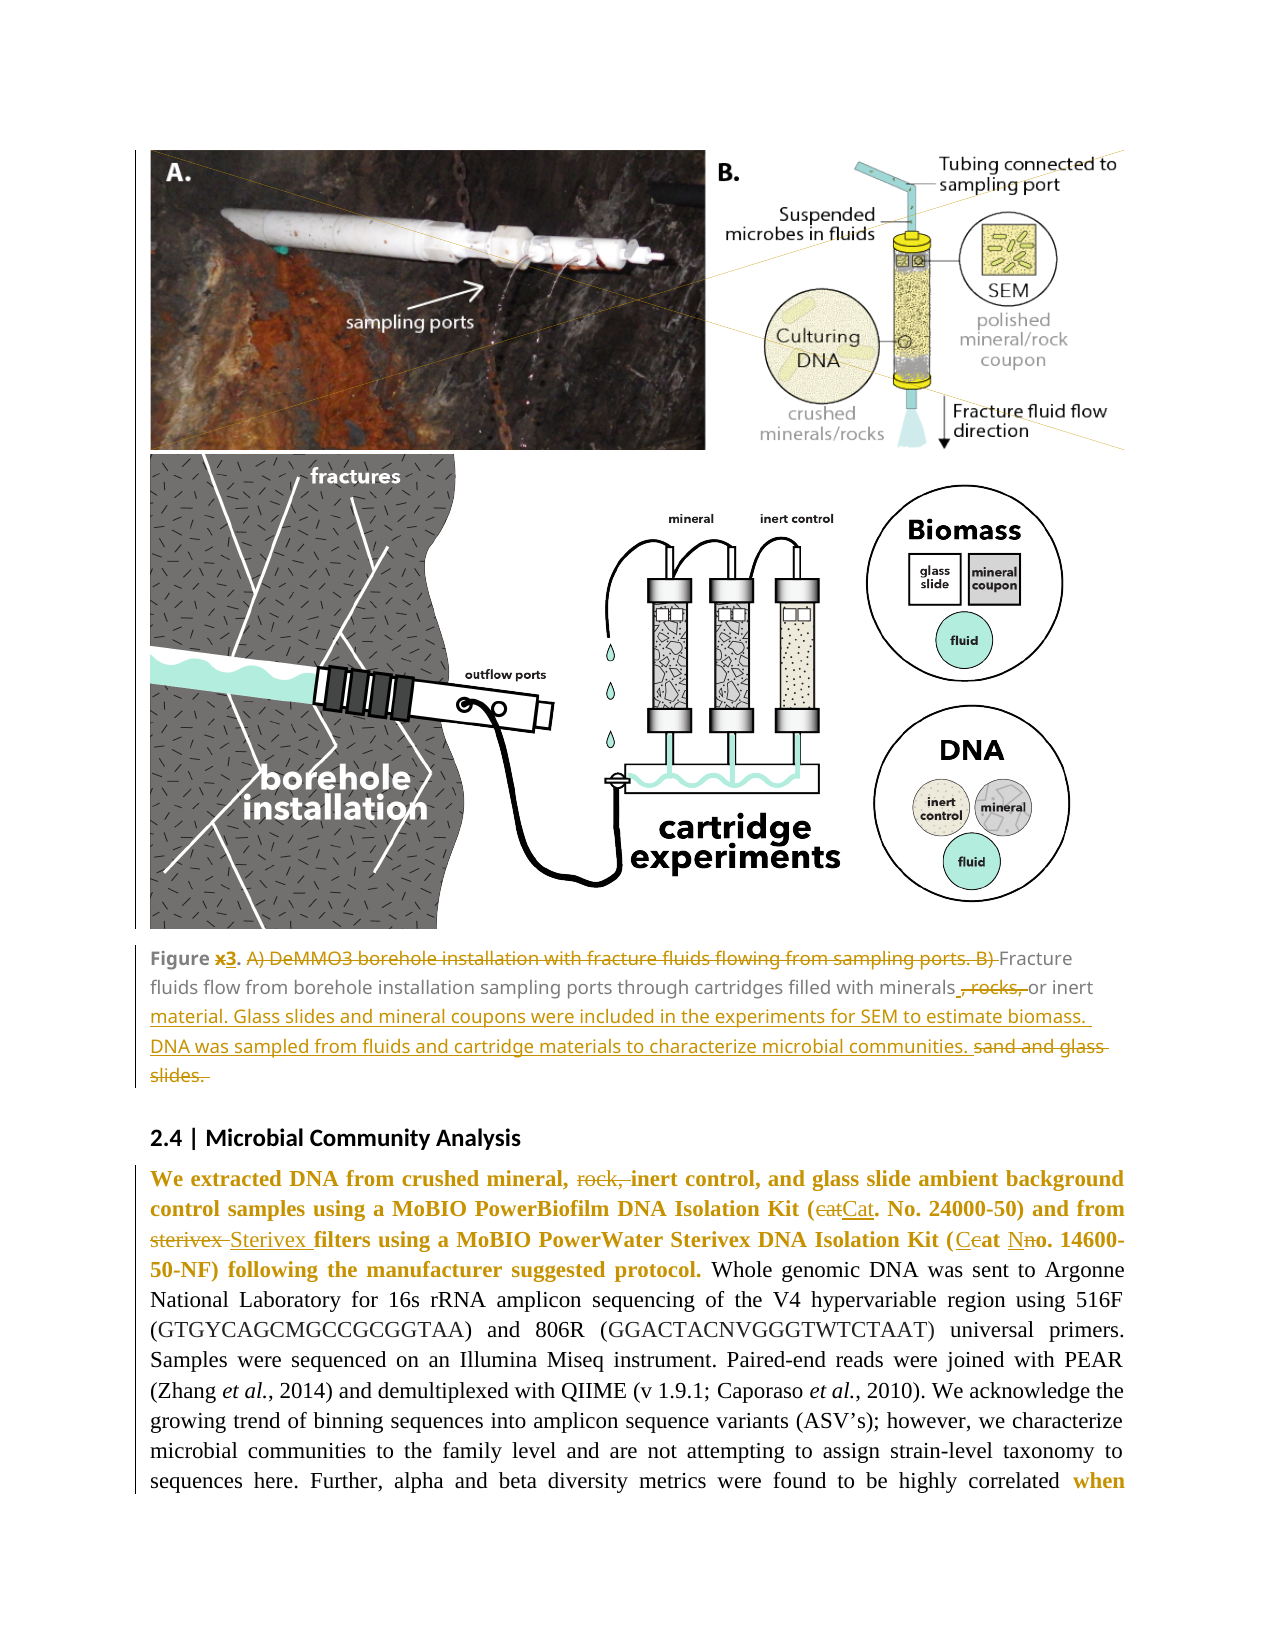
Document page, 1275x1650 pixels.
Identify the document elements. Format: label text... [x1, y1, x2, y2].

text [150, 1165, 1125, 1494]
picture [641, 151, 1125, 449]
picture [154, 301, 1121, 450]
picture [150, 151, 634, 449]
picture [155, 150, 1120, 299]
picture [150, 454, 1125, 929]
text Figure . Fracture fluids flow from borehole installation sampling ports through cartridges filled with mineralsor inert [150, 945, 1125, 1088]
text 2.4 | Microbial Community Analysis [150, 1122, 1125, 1153]
